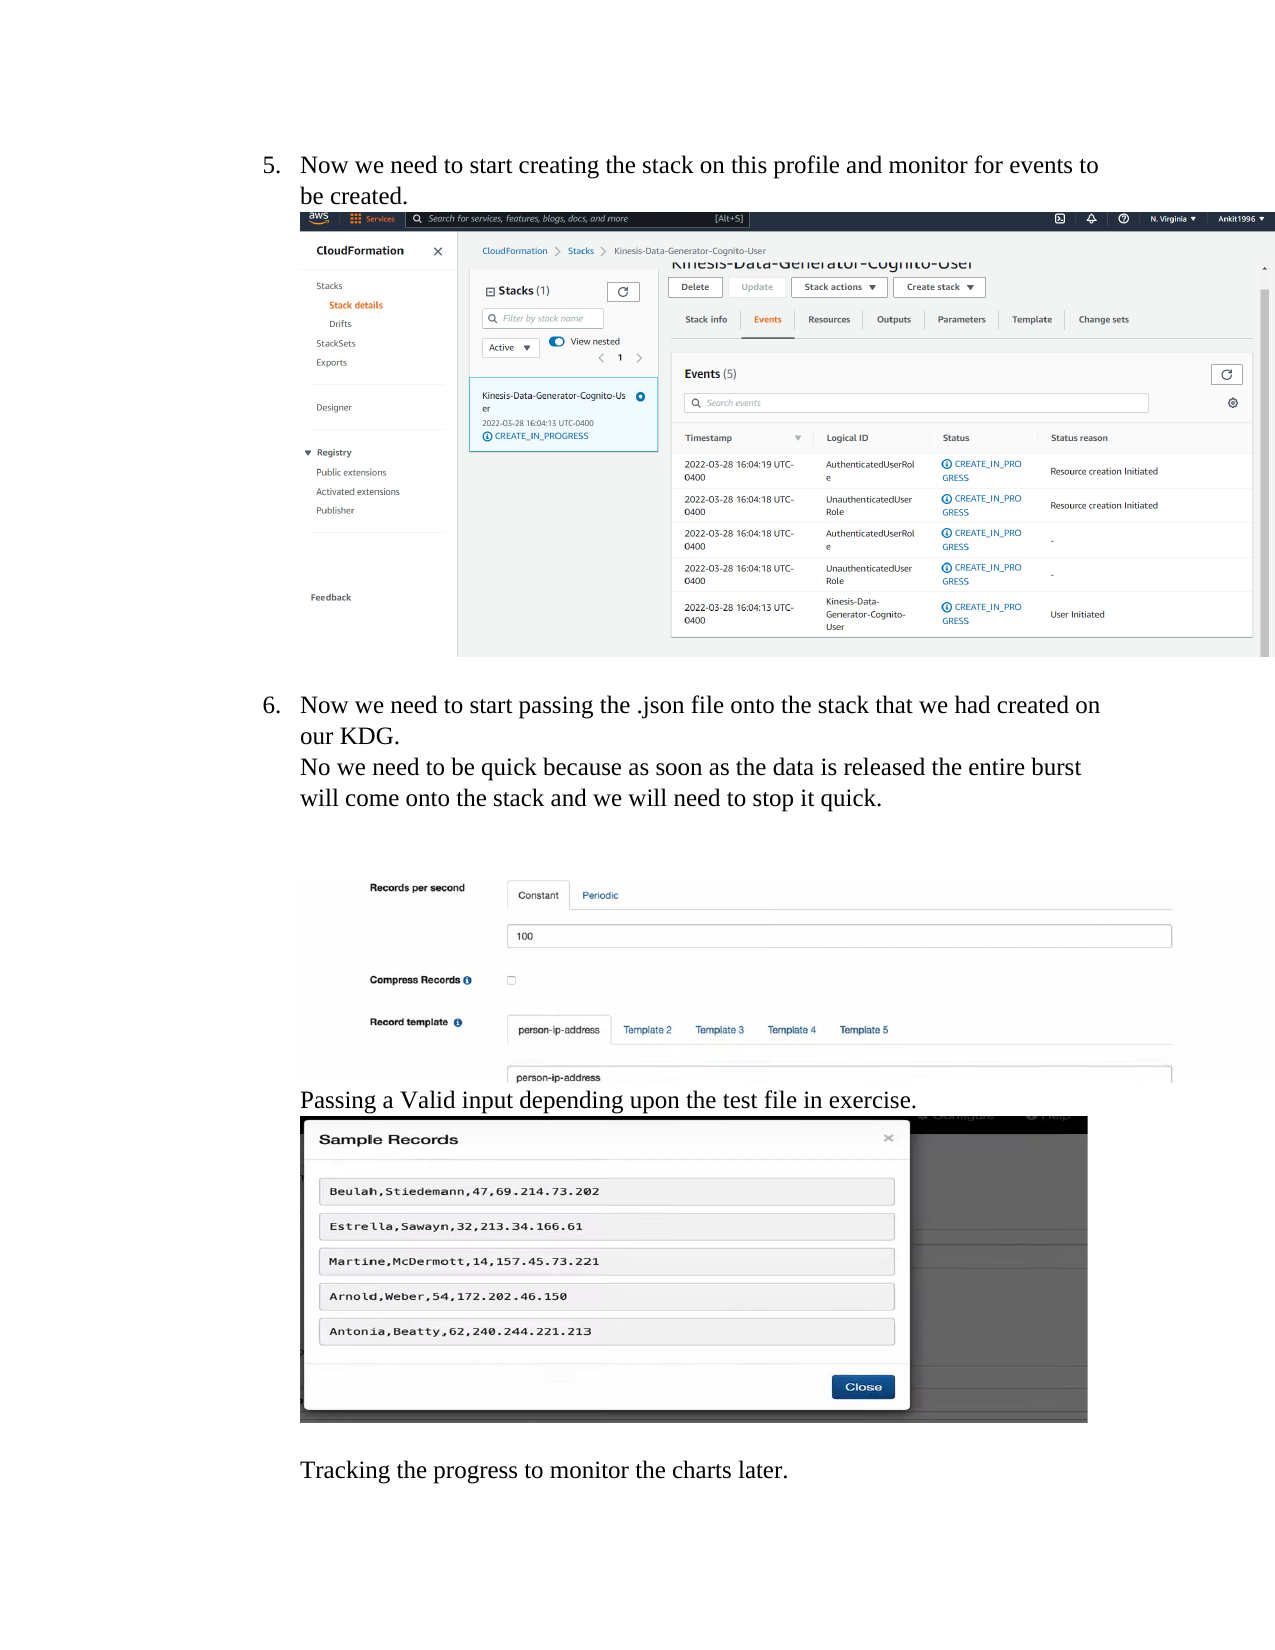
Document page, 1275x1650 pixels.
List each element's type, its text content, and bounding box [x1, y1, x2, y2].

list No we need to be quick because as soon as the data is released the entire burst will come onto the stack and we will need to stop it quick. [300, 752, 1125, 812]
list Now we need to start passing the .json file onto the stack that we had created on our KDG. [262, 690, 1125, 750]
list Tracking the progress to monitor the charts later. [300, 1456, 1125, 1484]
picture [300, 212, 1275, 657]
list Passing a Valid input depending upon the test file in exercise. [300, 1085, 1125, 1114]
picture [300, 1116, 1088, 1423]
list Now we need to start creating the stack on this profile and monitor for events to be created. [262, 150, 1125, 210]
picture [300, 845, 1275, 1083]
